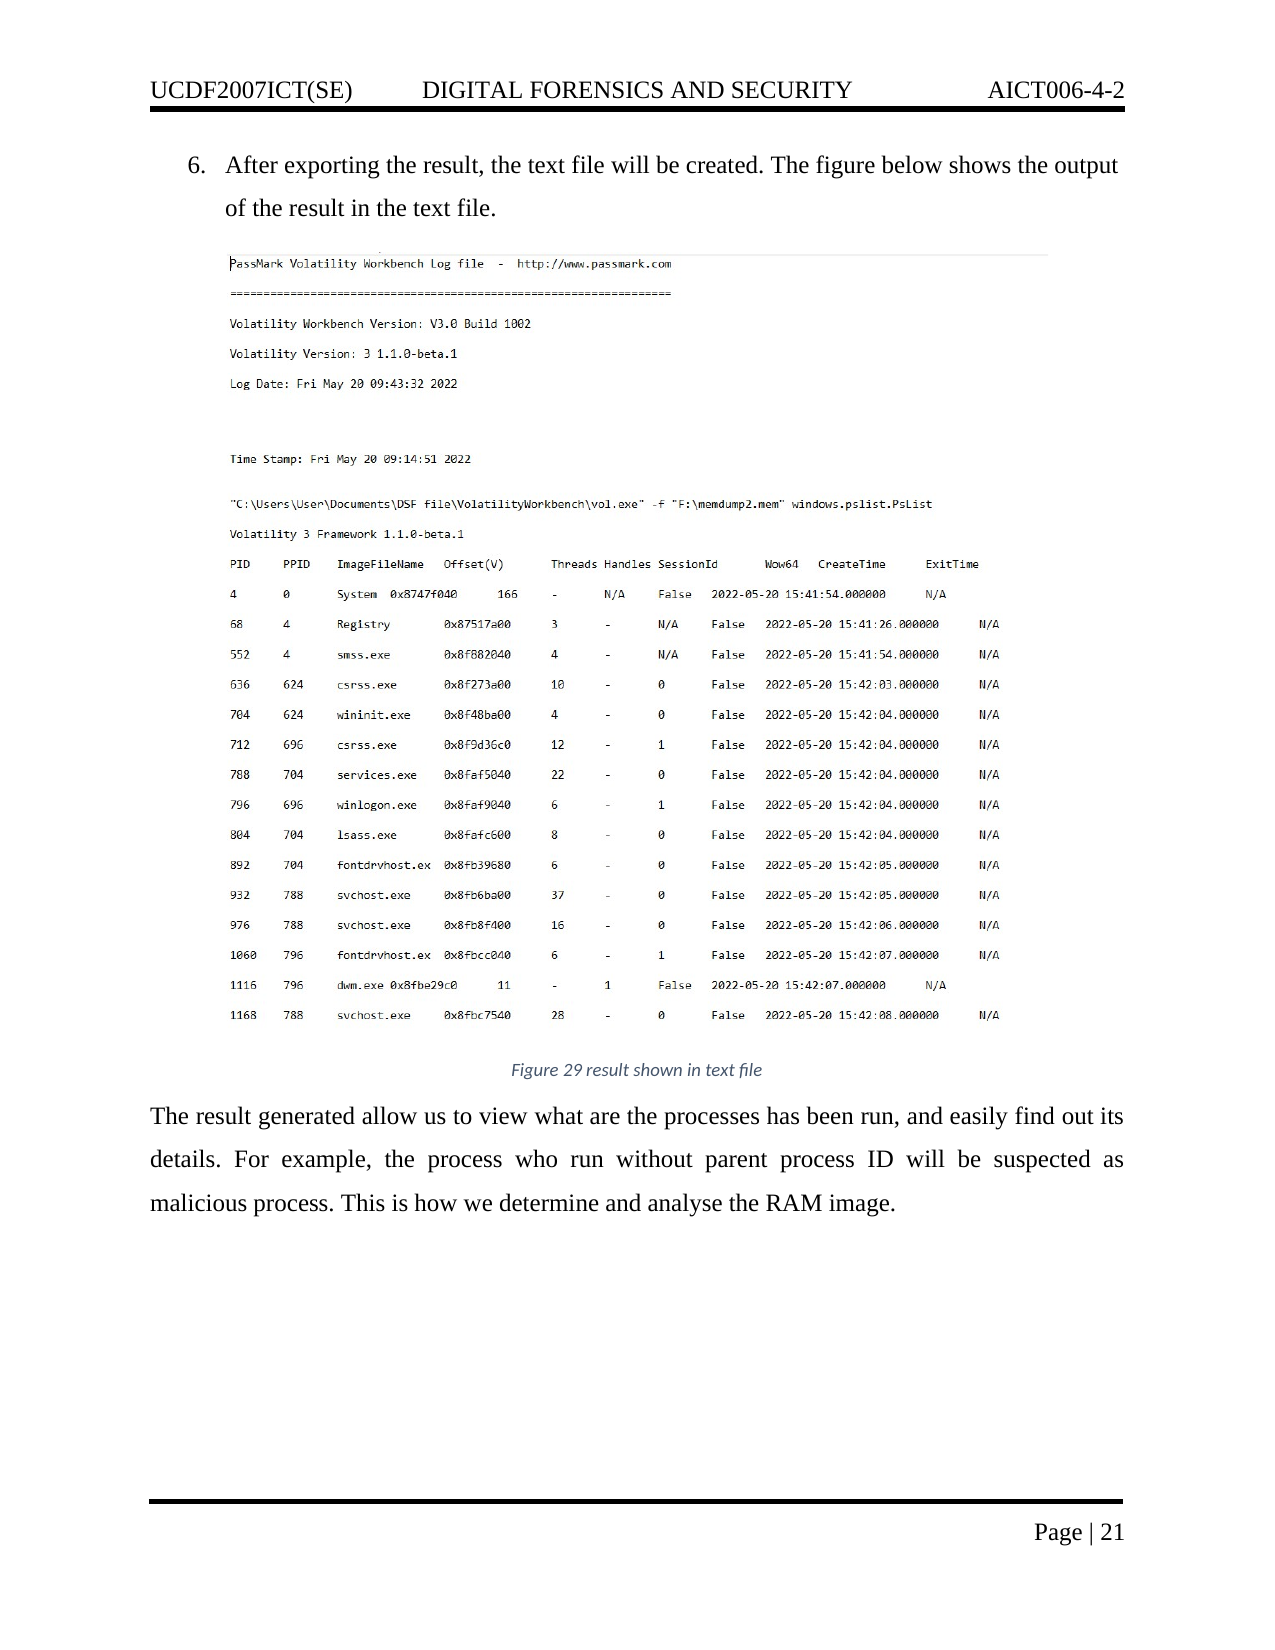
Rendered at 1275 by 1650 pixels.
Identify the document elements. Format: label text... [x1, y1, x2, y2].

picture [226, 252, 1049, 1039]
text Figure 29 result shown in text file [150, 1058, 1125, 1081]
text The result generated allow us to view what are the processes has been run, and easily find out its details. For example, the process who run without parent process ID will be suspected as malicious process. This is how we determine and analyse the RAM image. [150, 1101, 1125, 1216]
list After exporting the result, the text file will be created. The figure below shows the output of the result in the text file. [187, 150, 1125, 222]
